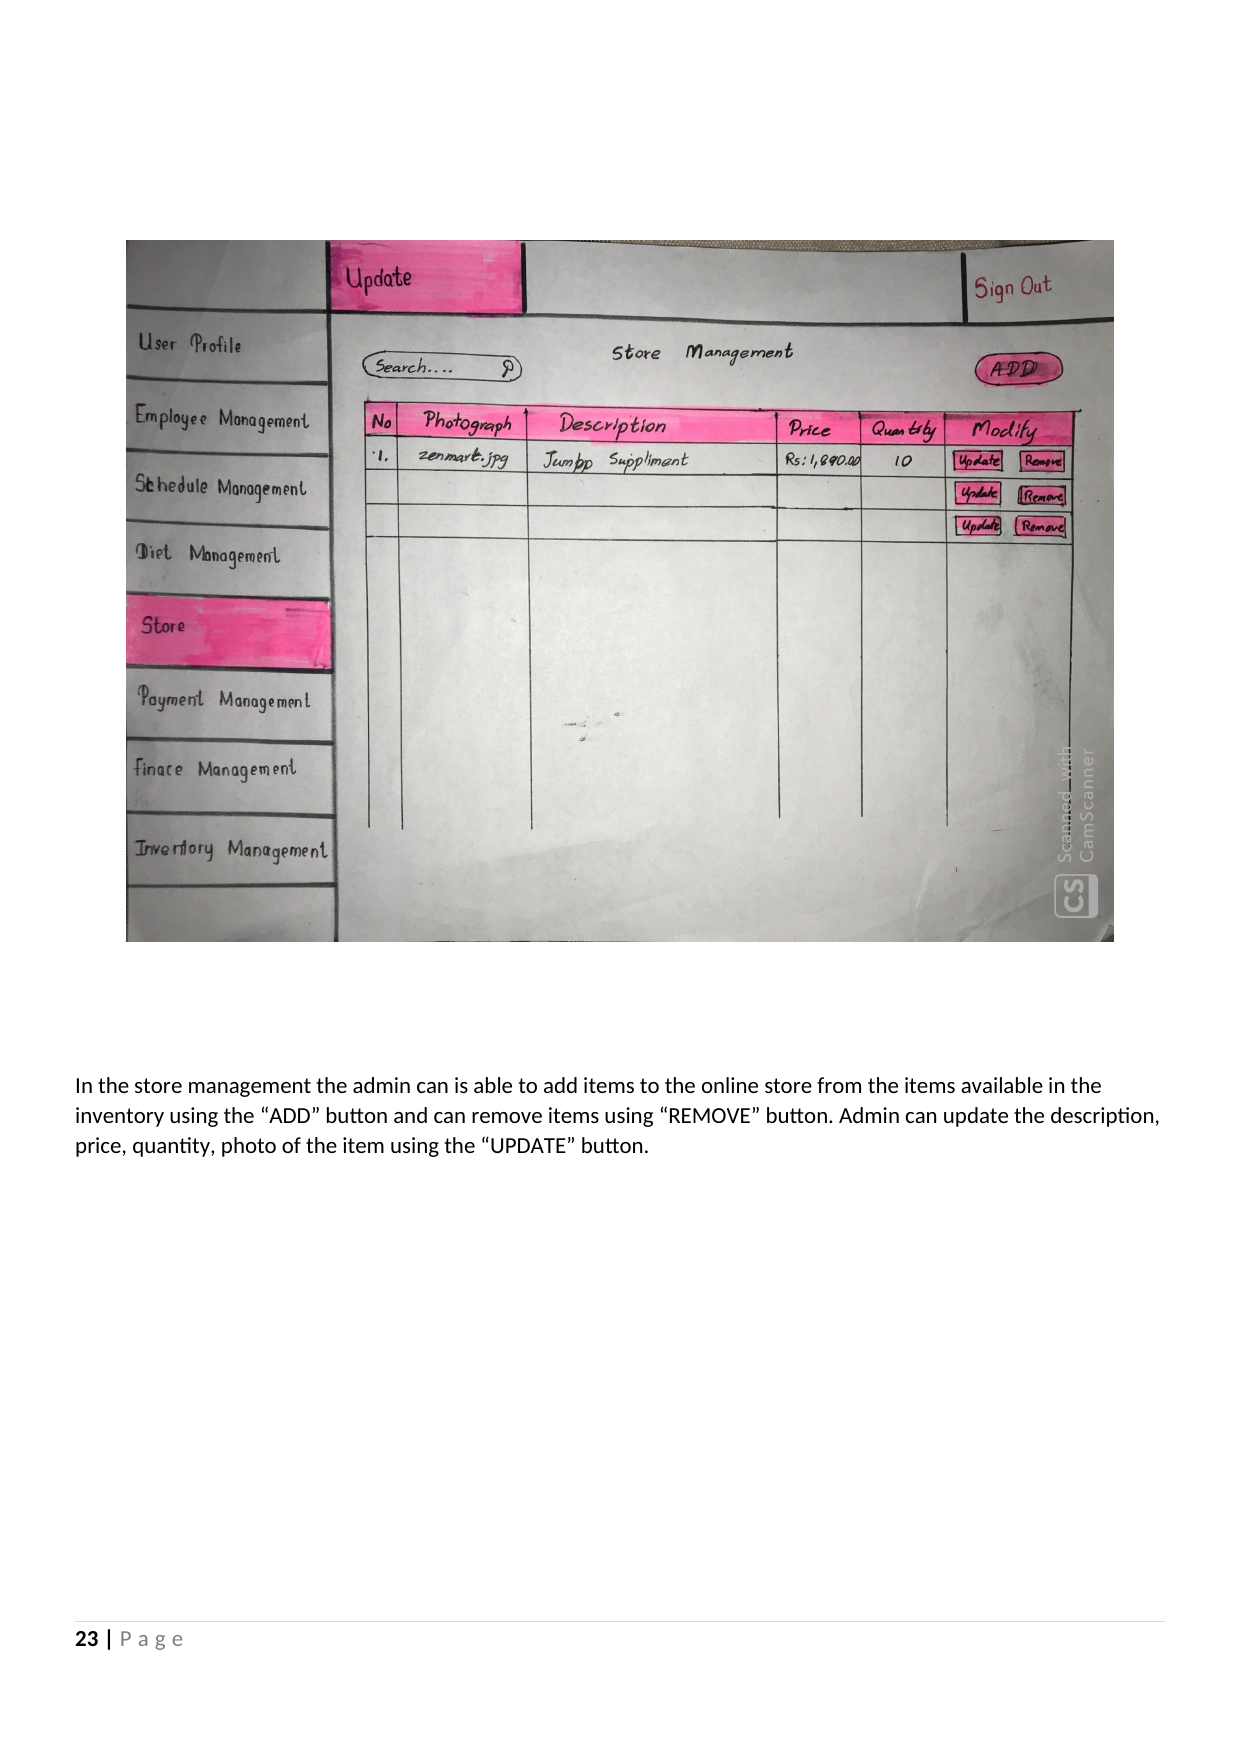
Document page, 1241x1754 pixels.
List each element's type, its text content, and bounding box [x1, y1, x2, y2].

text In the store management the admin can is able to add items to the online store from the items available in the inventory using the “ADD” button and can remove items using “REMOVE” button. Admin can update the description, price, quantity, photo of the item using the “UPDATE” button. [75, 1071, 1165, 1159]
picture [126, 240, 1114, 942]
